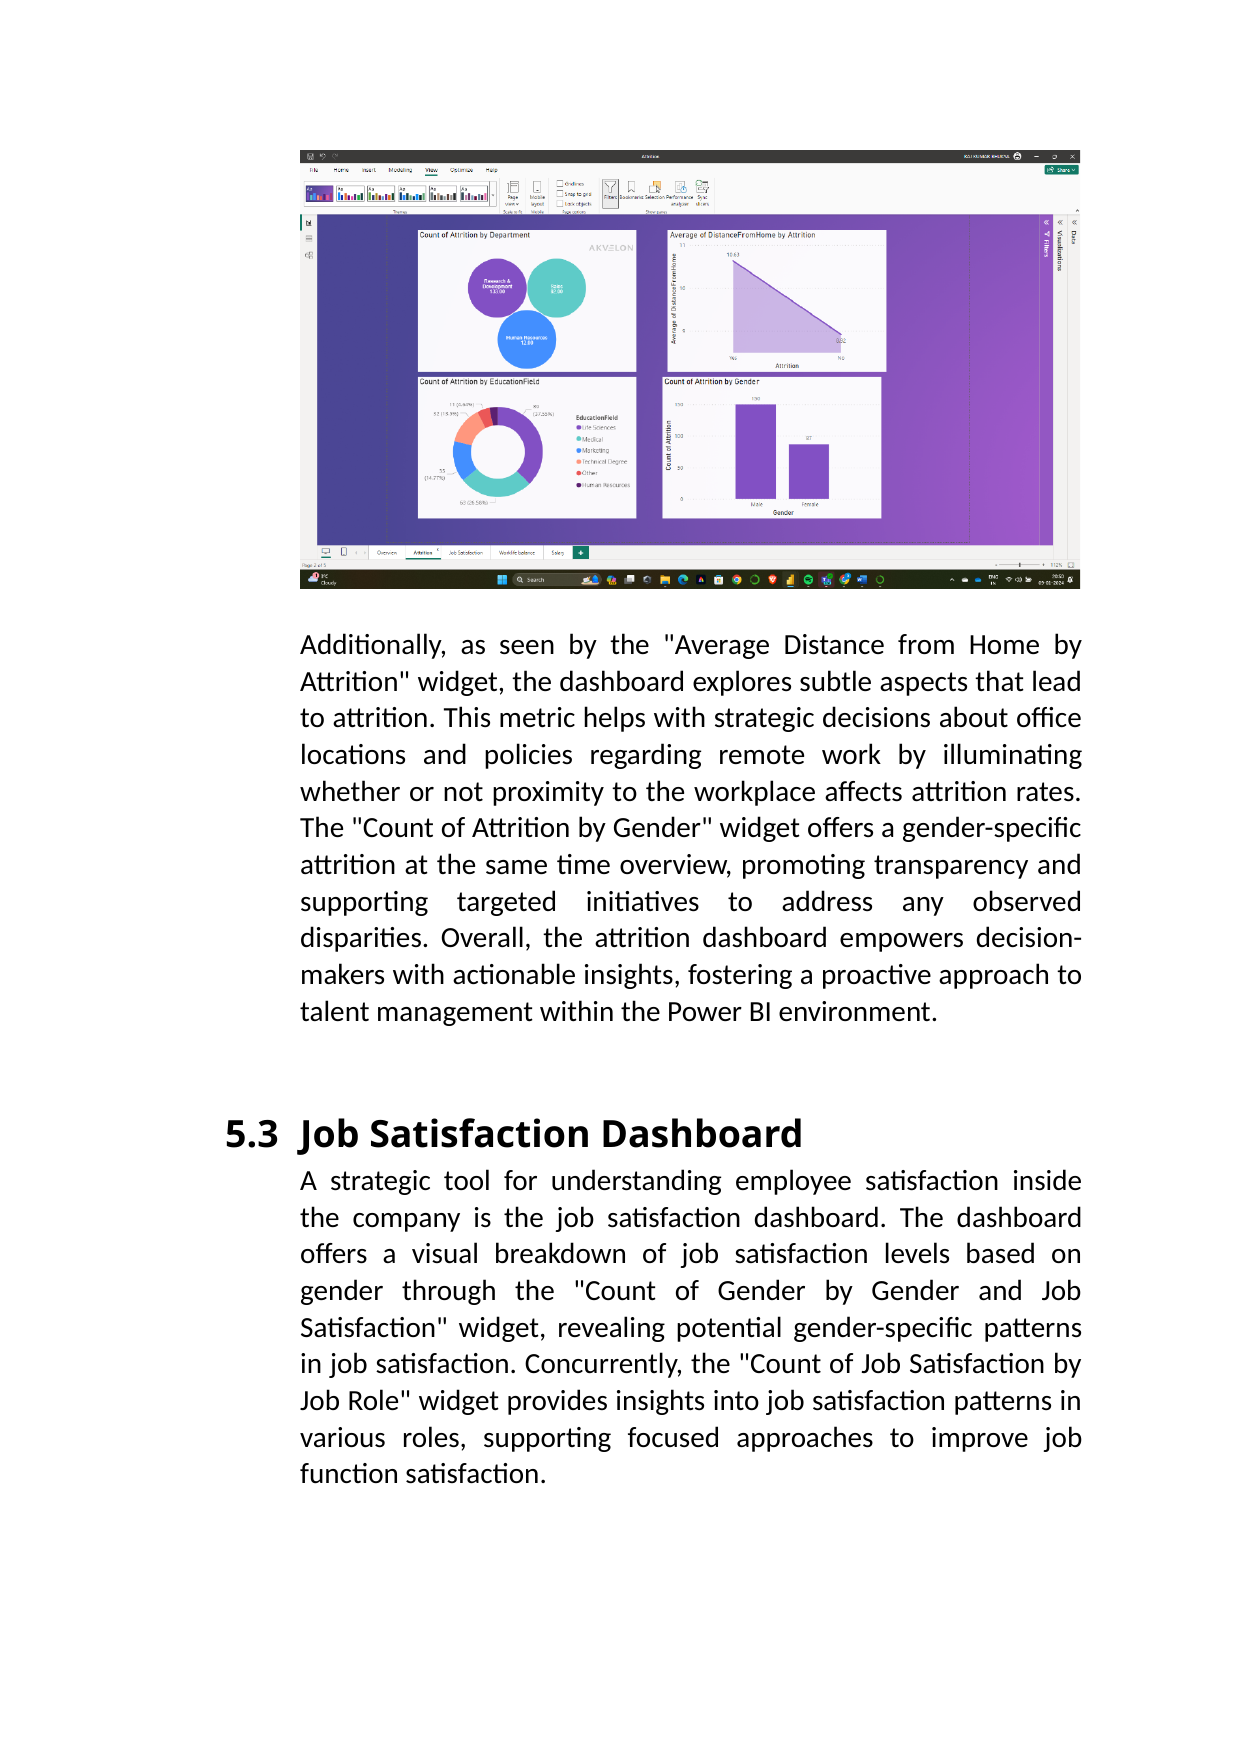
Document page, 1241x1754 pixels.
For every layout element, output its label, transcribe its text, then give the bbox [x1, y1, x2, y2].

subtitle Job Satisfaction Dashboard [225, 1107, 1090, 1158]
picture [300, 150, 1080, 589]
list Additionally, as seen by the "Average Distance from Home by Attrition" widget, the dashboard explores subtle aspects that lead to attrition. This metric helps with strategic decisions about office locations and policies regarding remote work by illuminating whether or not proximity to the workplace affects attrition rates. The "Count of Attrition by Gender" widget offers a gender-specific attrition at the same time overview, promoting transparency and supporting targeted initiatives to address any observed disparities. Overall, the attrition dashboard empowers decision-makers with actionable insights, fostering a proactive approach to talent management within the Power BI environment. [300, 626, 1083, 1028]
list A strategic tool for understanding employee satisfaction inside the company is the job satisfaction dashboard. The dashboard offers a visual breakdown of job satisfaction levels based on gender through the "Count of Gender by Gender and Job Satisfaction" widget, revealing potential gender-specific patterns in job satisfaction. Concurrently, the "Count of Job Satisfaction by Job Role" widget provides insights into job satisfaction patterns in various roles, supporting focused approaches to improve job function satisfaction. [300, 1162, 1083, 1491]
